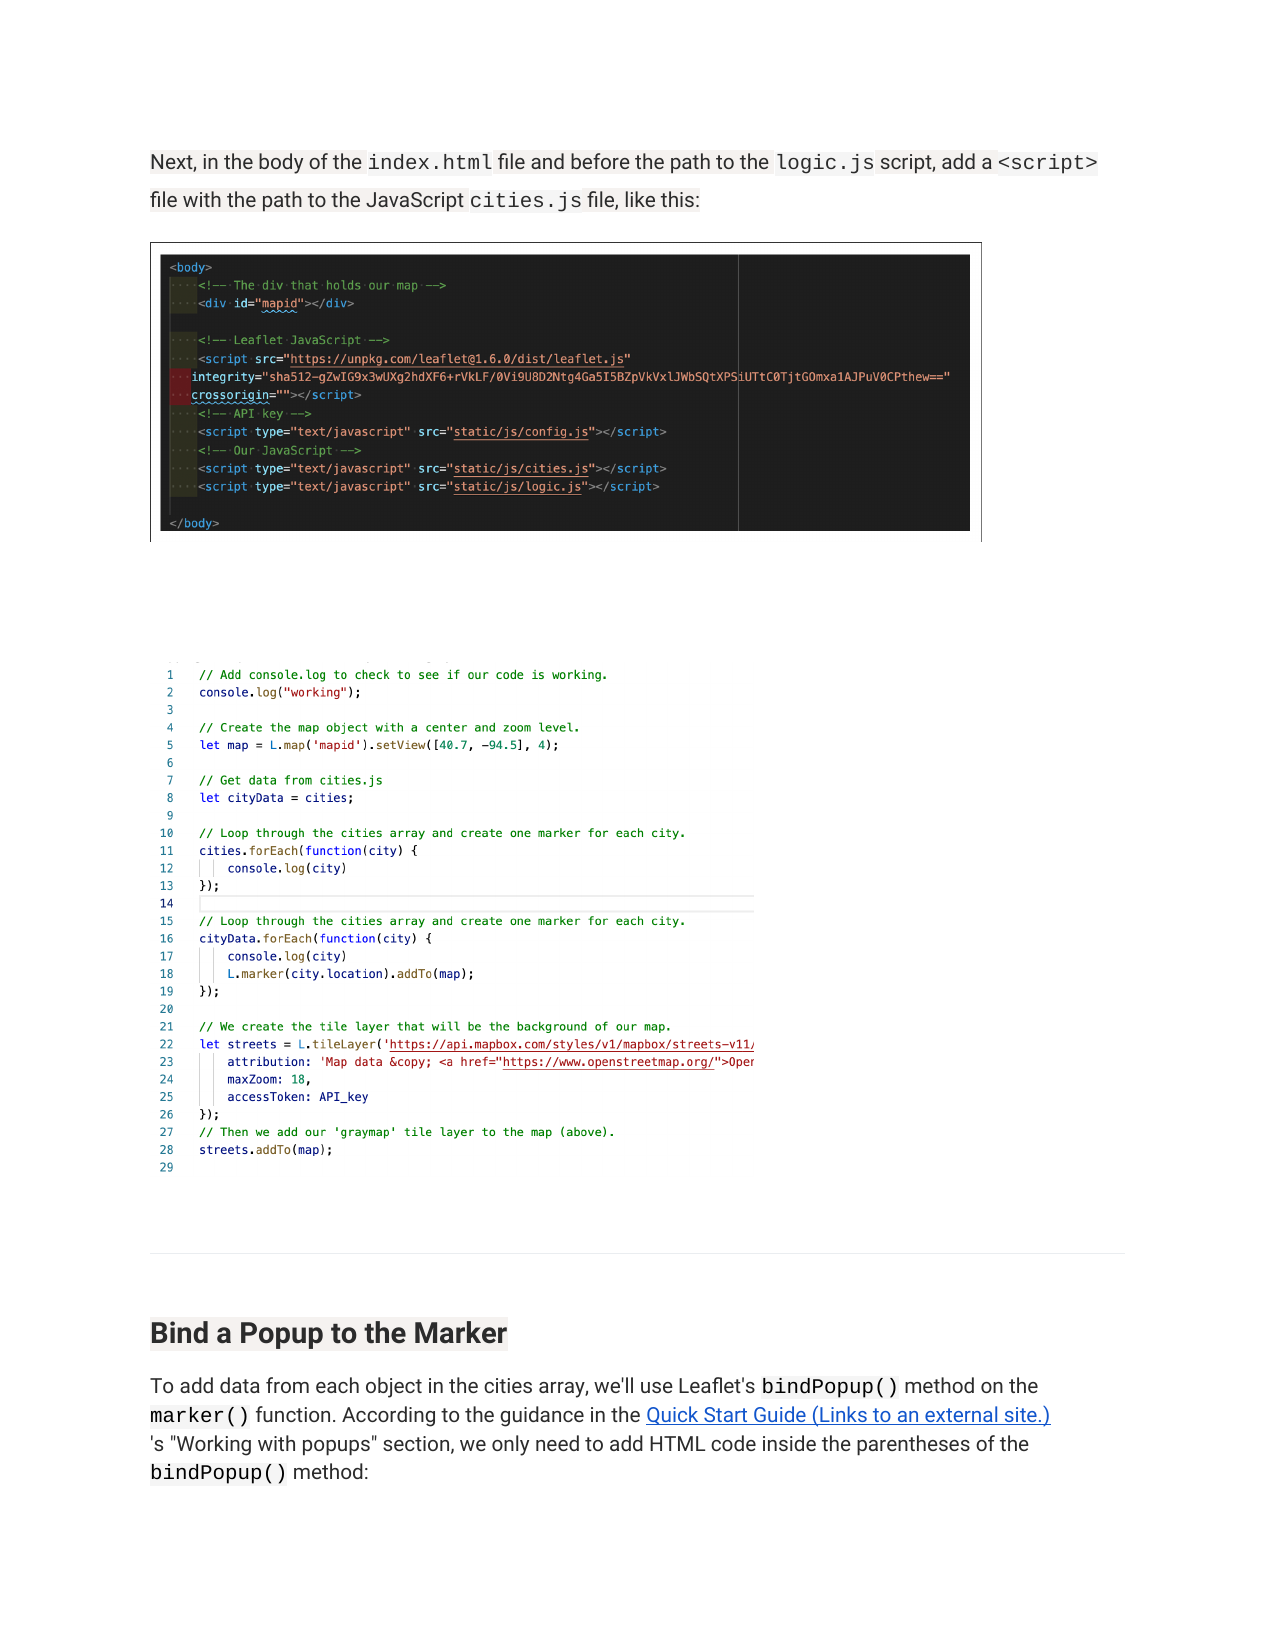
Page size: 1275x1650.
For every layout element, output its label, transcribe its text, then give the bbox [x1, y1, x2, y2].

text Next, in the body of the index.html file and before the path to the logic.js script, add a <script> file with the path to the JavaScript cities.js file, like this: [150, 150, 1125, 213]
text To add data from each object in the cities array, we'll use Leaflet's bindPopup() method on the marker() function. According to the guidance in the Quick Start Guide (Links to an external site.) [150, 1374, 1125, 1429]
picture [150, 242, 982, 542]
subtitle Bind a Popup to the Marker [150, 1254, 1125, 1351]
text 's "Working with popups" section, we only need to add HTML code inside the parentheses of the bindPopup() method: [150, 1432, 1125, 1486]
picture [150, 662, 754, 1177]
